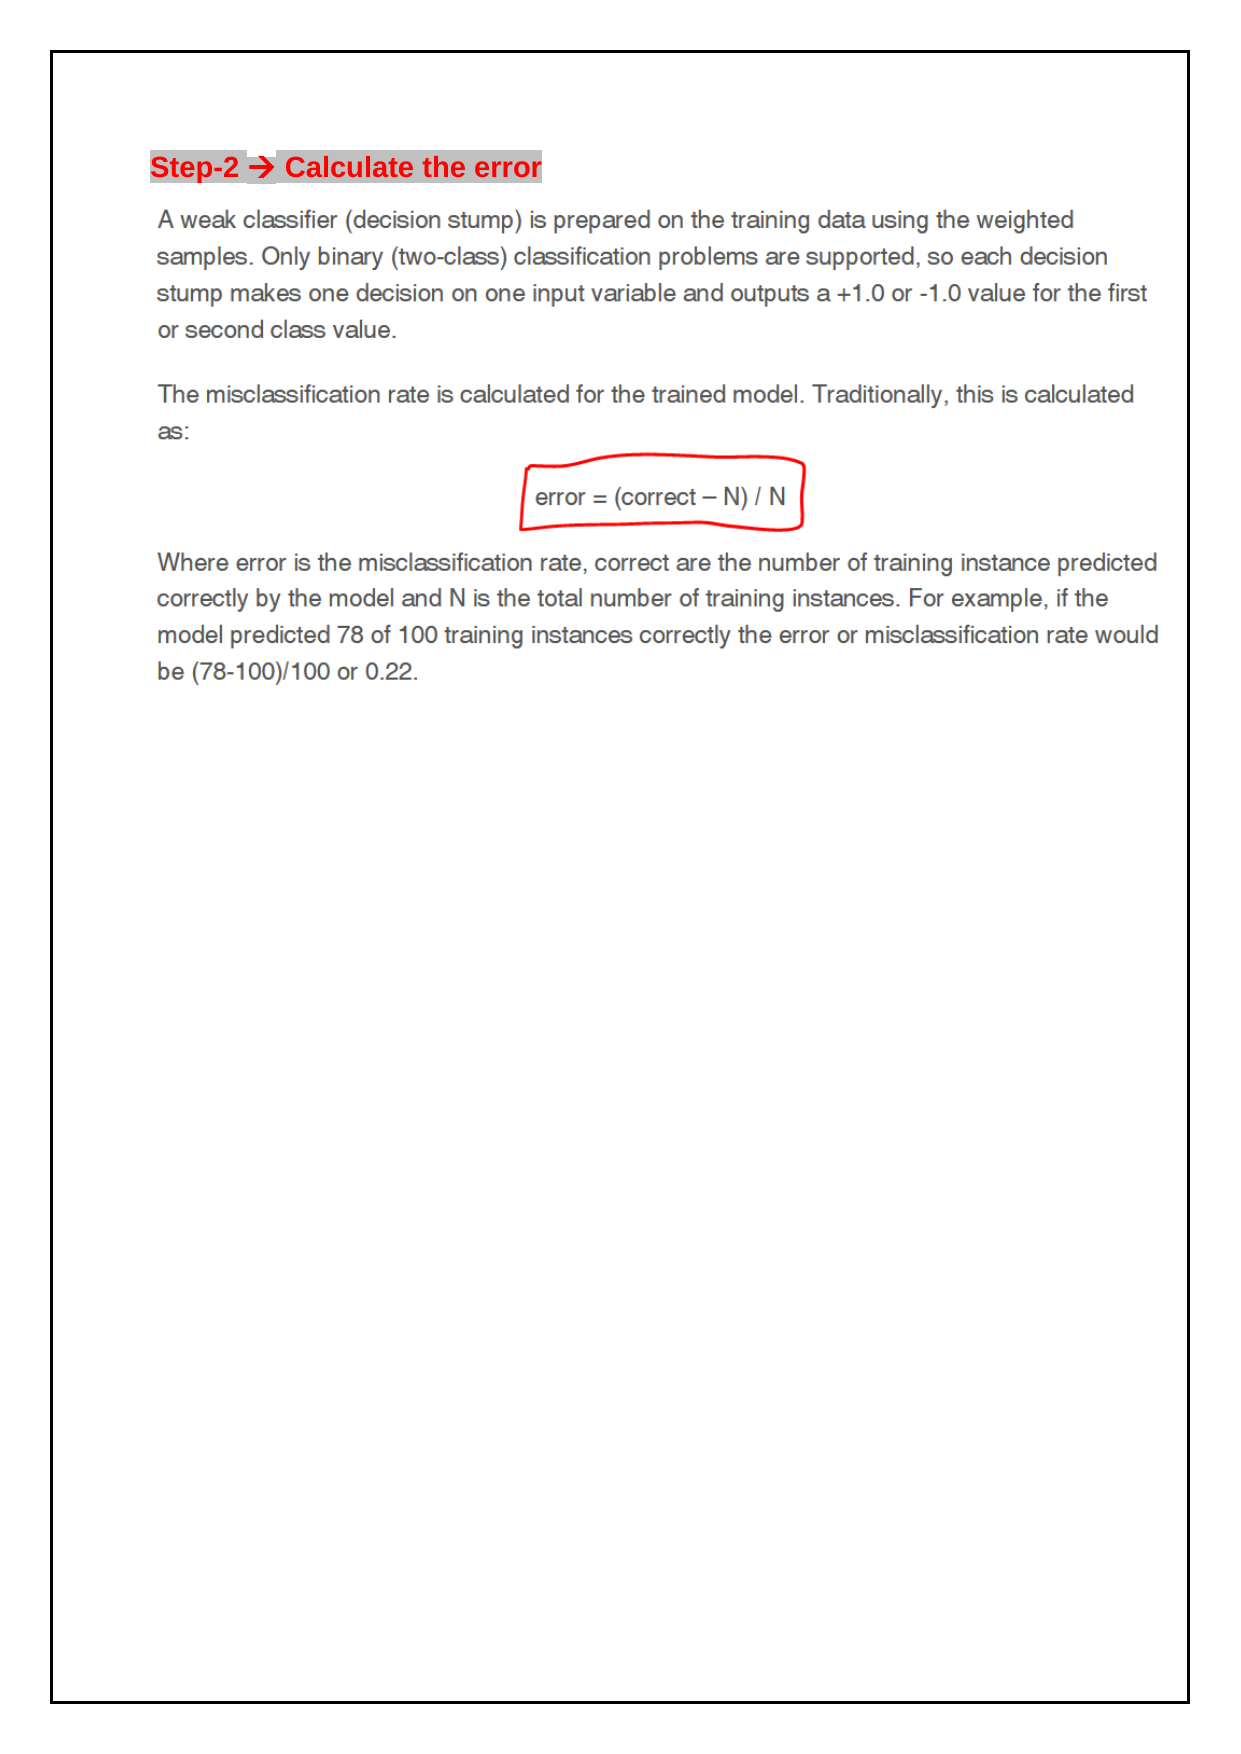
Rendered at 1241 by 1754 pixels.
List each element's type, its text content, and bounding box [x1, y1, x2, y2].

subtitle Step-2 Calculate the error [276, 150, 1090, 184]
picture [150, 186, 1187, 697]
